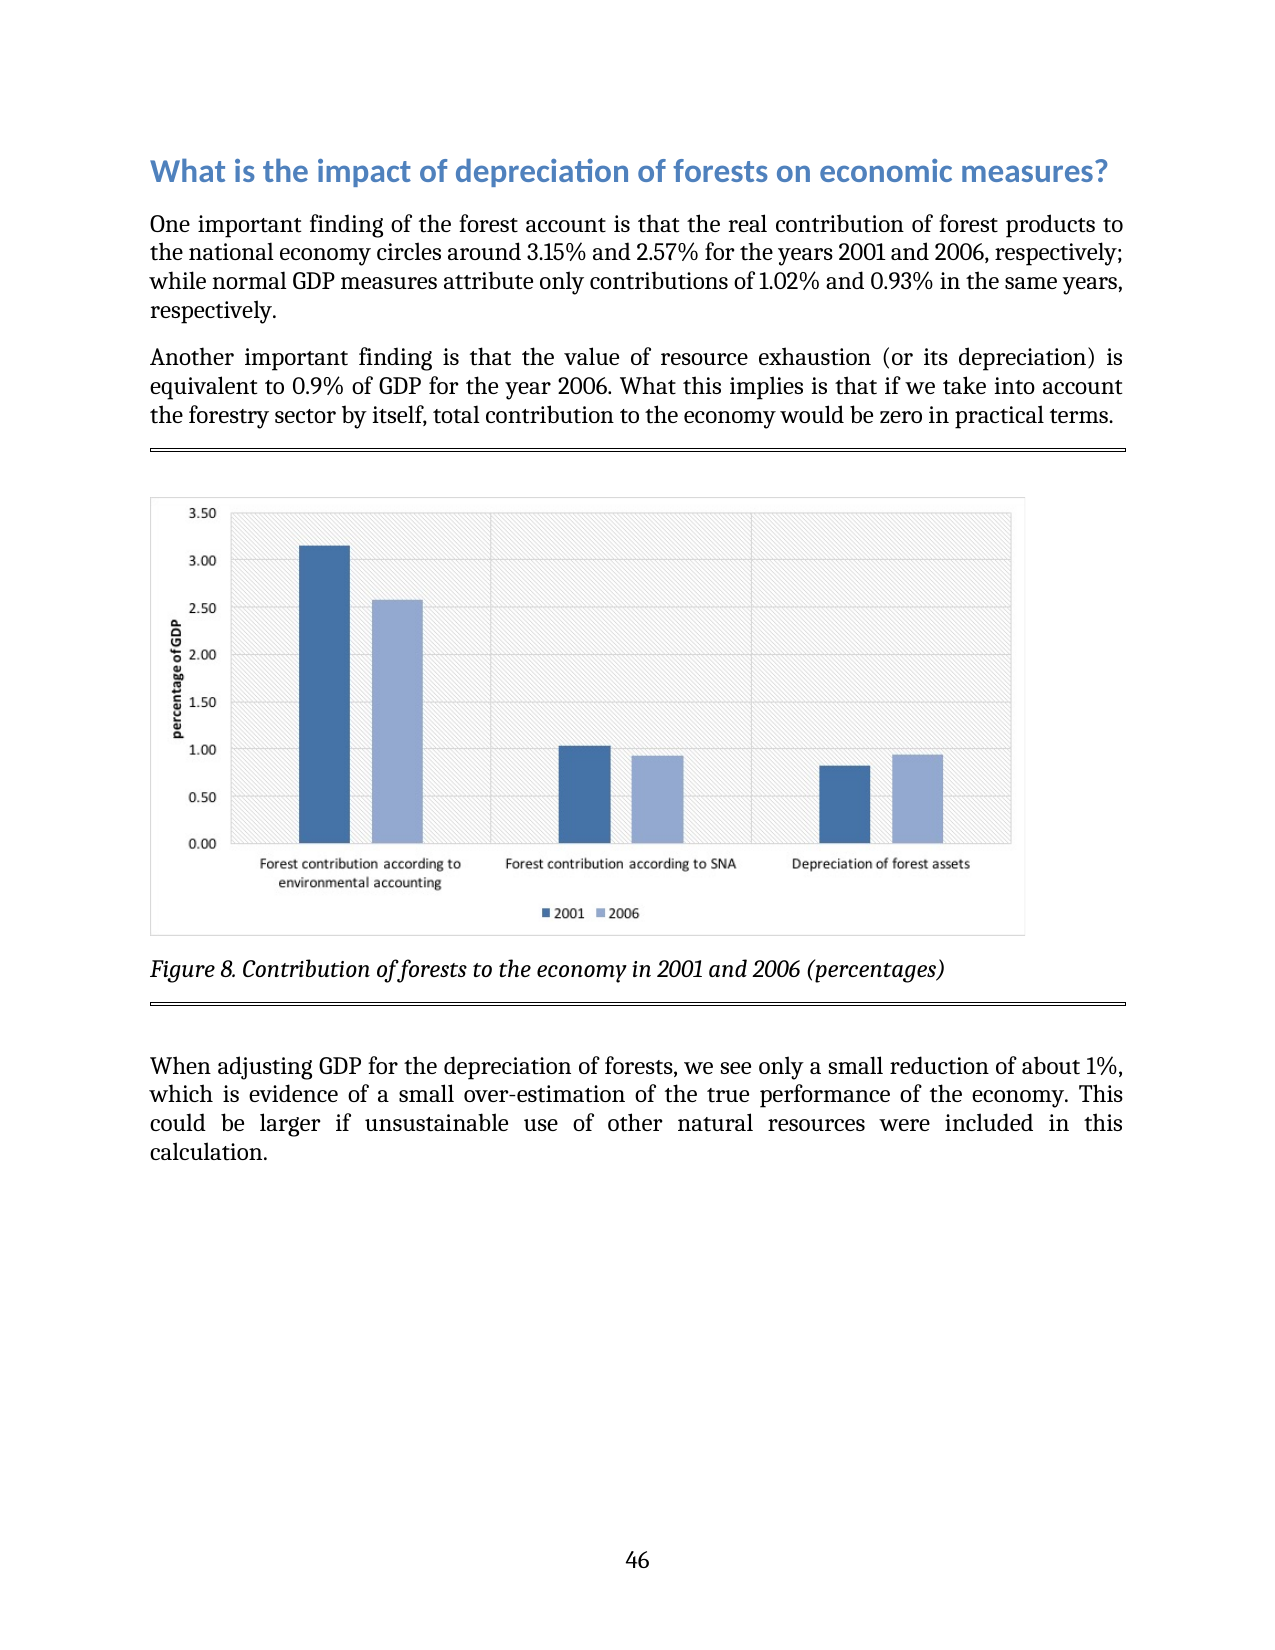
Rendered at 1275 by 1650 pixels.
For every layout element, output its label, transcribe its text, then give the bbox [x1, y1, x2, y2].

text Figure 8. Contribution of forests to the economy in 2001 and 2006 (percentages) [150, 954, 1125, 983]
text Another important finding is that the value of resource exhaustion (or its depreciation) is equivalent to 0.9% of GDP for the year 2006. What this implies is that if we take into account the forestry sector by itself, total contribution to the economy would be zero in practical terms. [150, 343, 1125, 429]
picture [150, 497, 1025, 936]
text When adjusting GDP for the depreciation of forests, we see only a small reduction of about 1%, which is evidence of a small over-estimation of the true performance of the economy. This could be larger if unsustainable use of other natural resources were included in this calculation. [150, 1052, 1125, 1167]
subtitle What is the impact of depreciation of forests on economic measures? [150, 150, 1125, 191]
text One important finding of the forest account is that the real contribution of forest products to the national economy circles around 3.15% and 2.57% for the years 2001 and 2006, respectively; while normal GDP measures attribute only contributions of 1.02% and 0.93% in the same years, respectively. [150, 209, 1125, 324]
